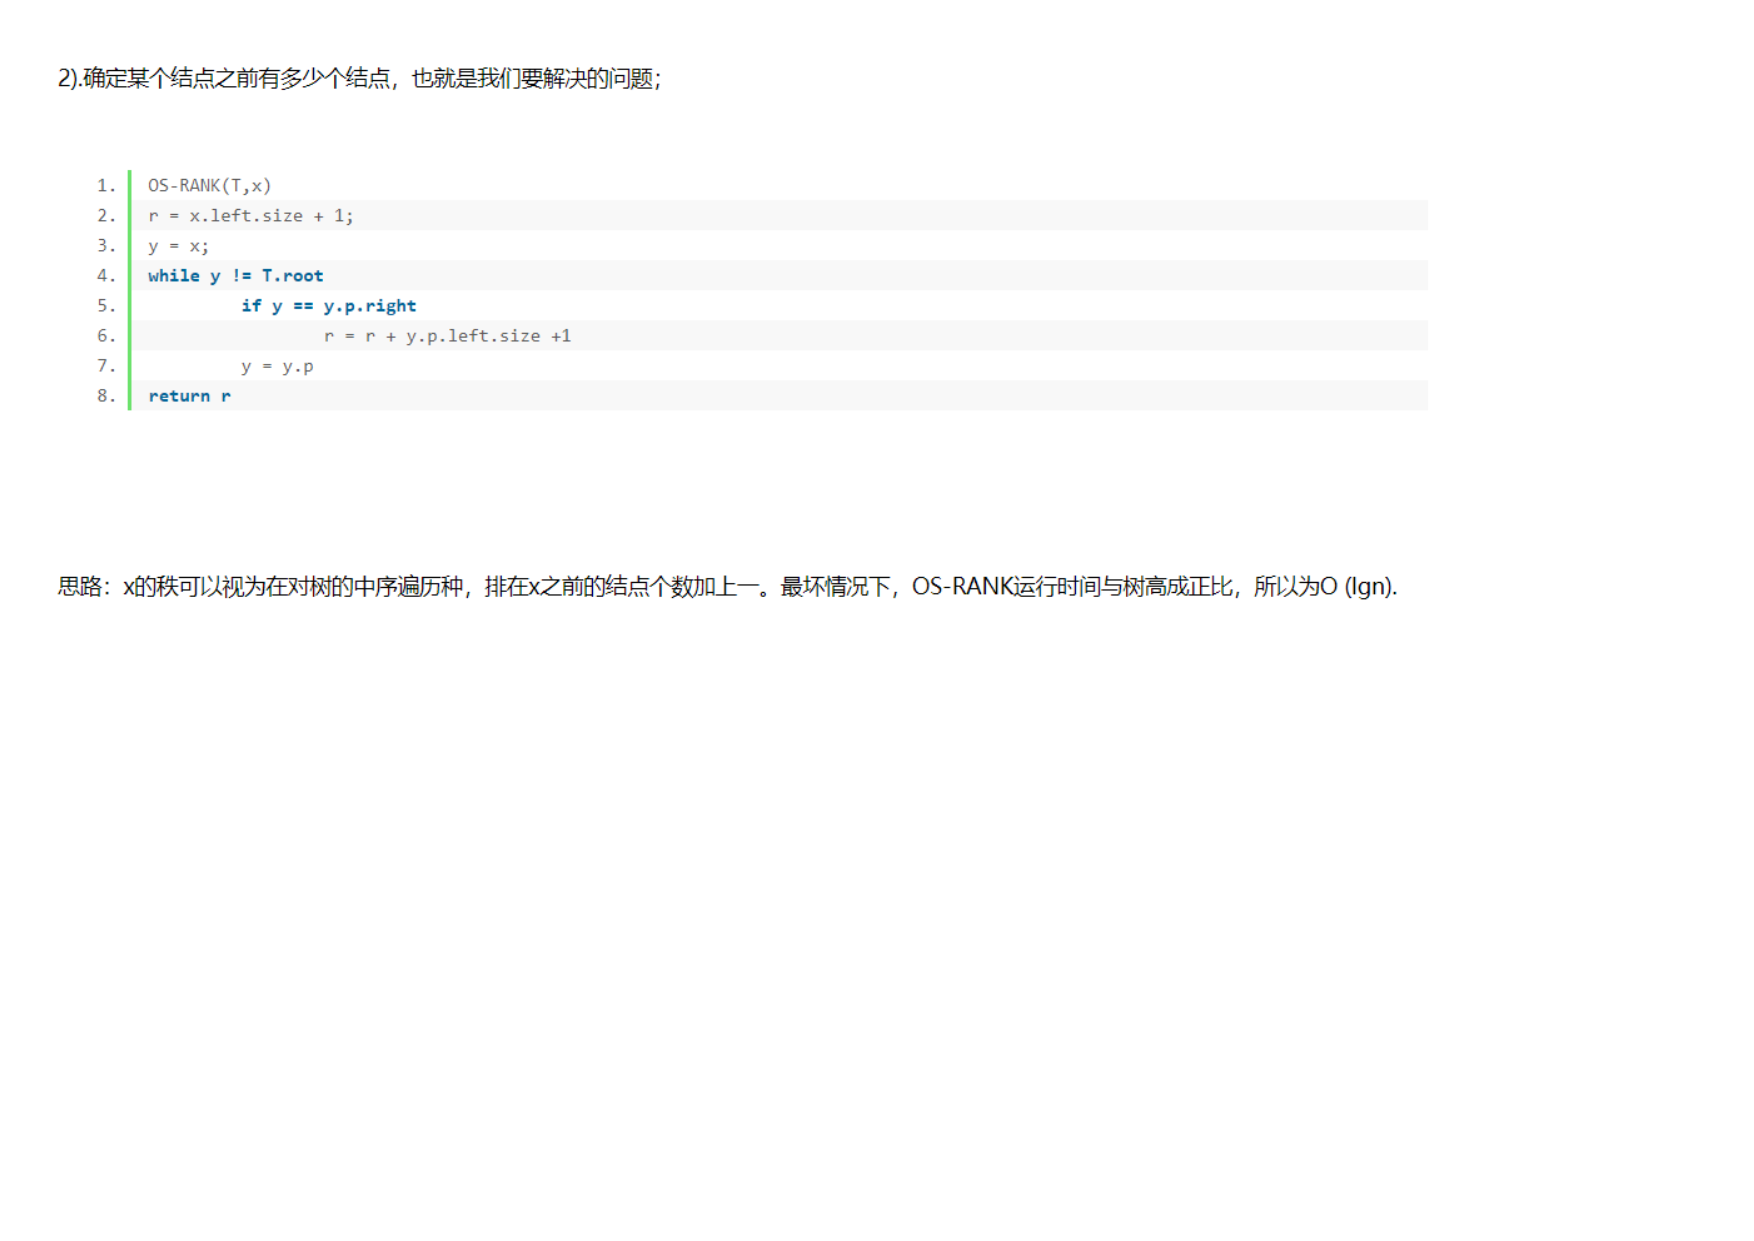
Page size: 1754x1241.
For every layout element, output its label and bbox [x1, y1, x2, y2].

picture [29, 35, 1429, 627]
